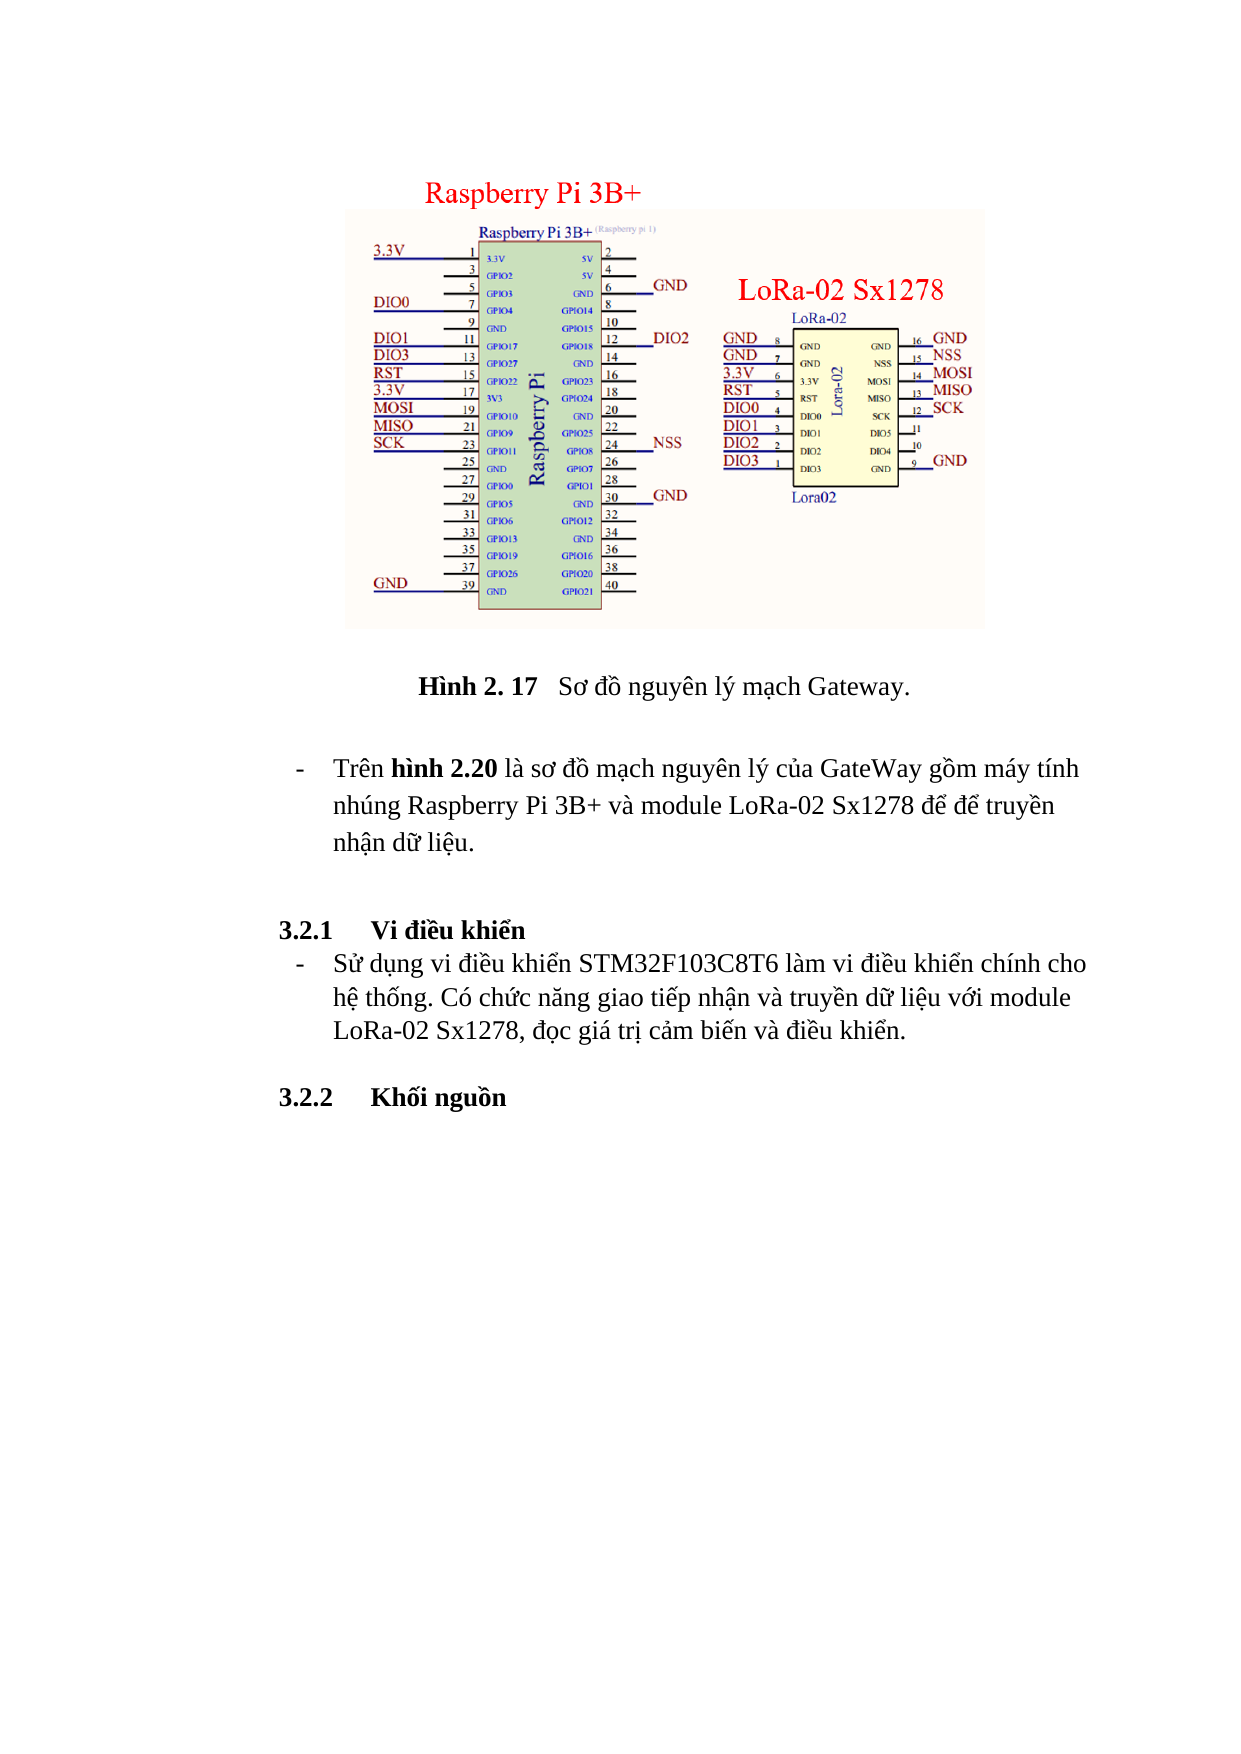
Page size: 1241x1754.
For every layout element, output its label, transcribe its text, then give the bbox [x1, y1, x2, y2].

list Sử dụng vi điều khiển STM32F103C8T6 làm vi điều khiển chính cho hệ thống. Có chức năng giao tiếp nhận và truyền dữ liệu với module LoRa-02 Sx1278, đọc giá trị cảm biến và điều khiển. [295, 947, 1092, 1046]
list Trên hình 2.20 là sơ đồ mạch nguyên lý của GateWay gồm máy tính nhúng Raspberry Pi 3B+ và module LoRa-02 Sx1278 để để truyền nhận dữ liệu. [295, 752, 1092, 857]
picture [304, 147, 1025, 652]
list Vi điều khiển [333, 914, 1092, 945]
list Khối nguồn [333, 1081, 1092, 1113]
